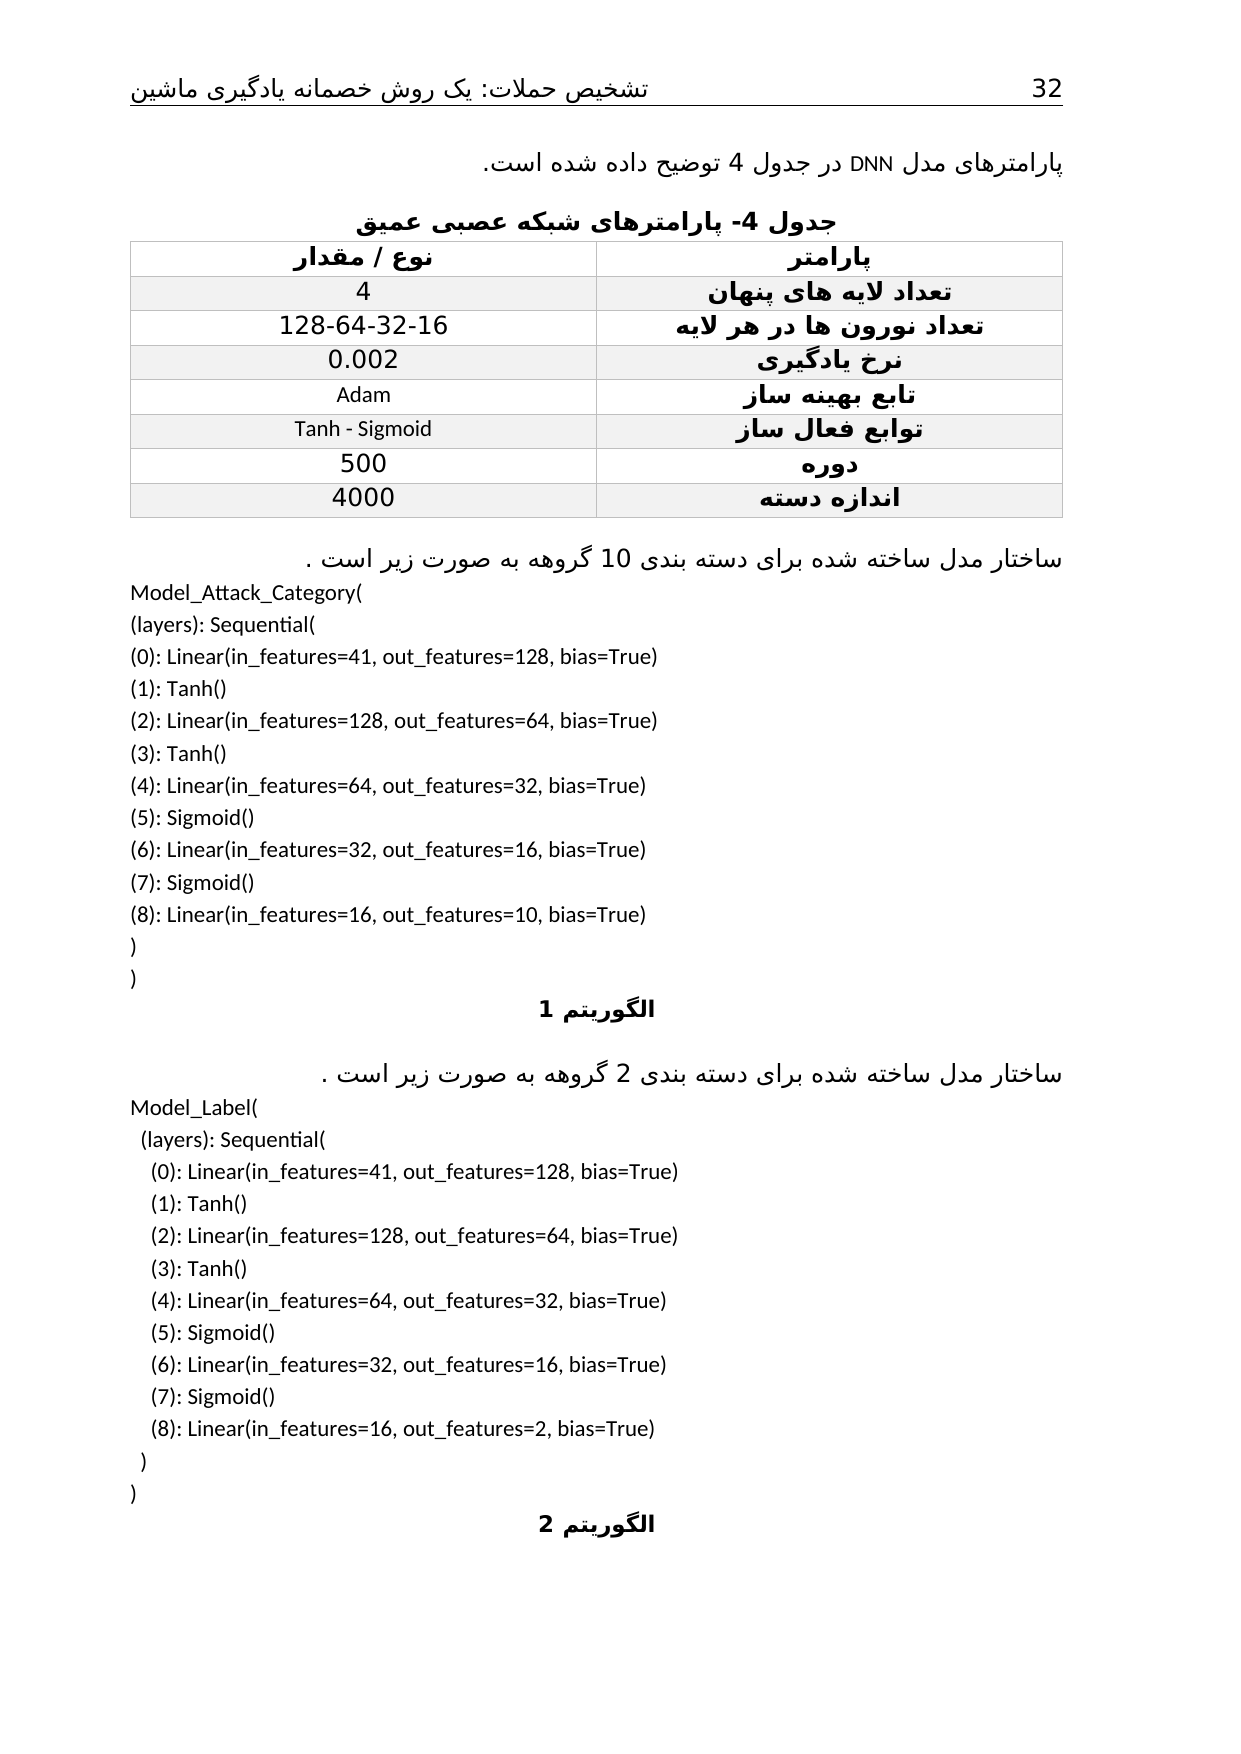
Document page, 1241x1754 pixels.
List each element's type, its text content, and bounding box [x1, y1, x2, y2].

text (1): Tanh() [130, 674, 1063, 702]
text (layers): Sequential( [130, 610, 1063, 638]
text (5): Sigmoid() [130, 1318, 1063, 1346]
text الگوریتم 2 [130, 1511, 1063, 1538]
text Model_Label( [130, 1093, 1063, 1121]
table_cell تابع بهینه ساز [597, 380, 1062, 413]
text ساختار مدل ساخته شده برای دسته بندی 10 گروهه به صورت زیر است . [130, 544, 1063, 573]
text (5): Sigmoid() [130, 803, 1063, 831]
text (4): Linear(in_features=64, out_features=32, bias=True) [130, 771, 1063, 799]
text (2): Linear(in_features=128, out_features=64, bias=True) [130, 707, 1063, 735]
text ) [130, 1479, 1063, 1507]
text (3): Tanh() [130, 739, 1063, 767]
text (6): Linear(in_features=32, out_features=16, bias=True) [130, 835, 1063, 863]
text ) [130, 1447, 1063, 1475]
text (1): Tanh() [130, 1189, 1063, 1217]
text (8): Linear(in_features=16, out_features=2, bias=True) [130, 1414, 1063, 1443]
text (7): Sigmoid() [130, 868, 1063, 896]
text (0): Linear(in_features=41, out_features=128, bias=True) [130, 642, 1063, 670]
text الگوریتم 1 [130, 996, 1063, 1023]
table_cell 4000 [131, 484, 596, 517]
table_cell Adam [131, 380, 596, 413]
table_cell 500 [131, 449, 596, 482]
table_header نوع / مقدار [131, 242, 596, 276]
text (layers): Sequential( [130, 1125, 1063, 1153]
text Model_Attack_Category( [130, 578, 1063, 606]
table_cell Tanh - Sigmoid [131, 415, 596, 448]
text (4): Linear(in_features=64, out_features=32, bias=True) [130, 1286, 1063, 1314]
text ) [130, 932, 1063, 960]
text (8): Linear(in_features=16, out_features=10, bias=True) [130, 900, 1063, 928]
table_cell نرخ یادگیری [597, 346, 1062, 379]
table_cell اندازه دسته [597, 484, 1062, 517]
text (7): Sigmoid() [130, 1382, 1063, 1410]
table_header پارامتر [597, 242, 1062, 276]
text (2): Linear(in_features=128, out_features=64, bias=True) [130, 1221, 1063, 1249]
table_cell 0.002 [131, 346, 596, 379]
text (3): Tanh() [130, 1254, 1063, 1282]
table_cell 4 [131, 277, 596, 310]
text جدول 4- پارامتر‌های شبکه عصبی عمیق [130, 208, 1063, 237]
text (6): Linear(in_features=32, out_features=16, bias=True) [130, 1350, 1063, 1378]
text ساختار مدل ساخته شده برای دسته بندی 2 گروهه به صورت زیر است . [130, 1059, 1063, 1088]
text پارامترهای مدل DNN در جدول 4 توضیح داده شده است. [130, 148, 1063, 177]
text (0): Linear(in_features=41, out_features=128, bias=True) [130, 1157, 1063, 1185]
table_cell تعداد نورون ها در هر لایه [597, 311, 1062, 344]
table_cell 128-64-32-16 [131, 311, 596, 344]
table_cell تعداد لایه های پنهان [597, 277, 1062, 310]
table_cell توابع فعال ساز [597, 415, 1062, 448]
text ) [130, 964, 1063, 992]
table_cell دوره [597, 449, 1062, 482]
